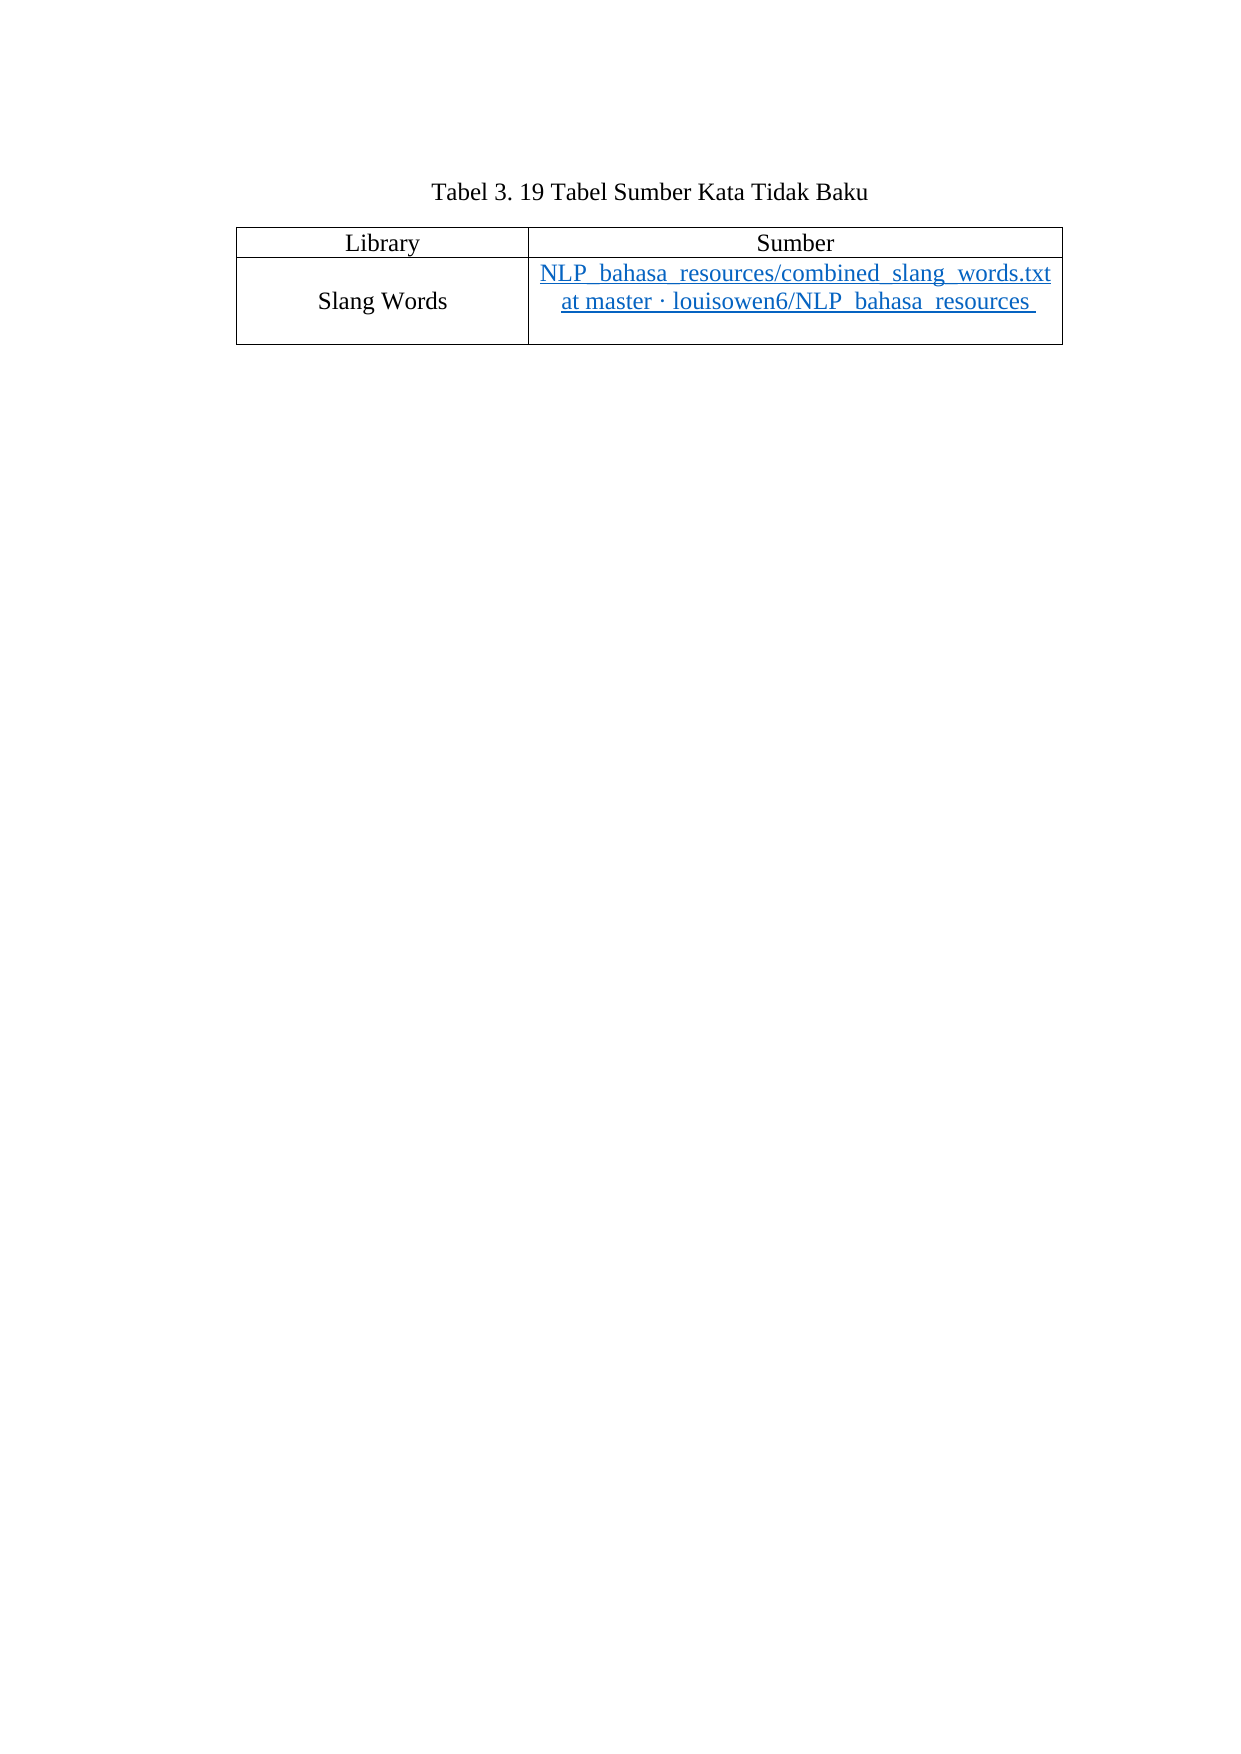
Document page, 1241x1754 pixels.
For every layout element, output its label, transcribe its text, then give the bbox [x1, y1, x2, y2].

table_cell Slang Words [237, 258, 528, 344]
table_header Sumber [529, 228, 1062, 257]
text Tabel 3. 19 Tabel Sumber Kata Tidak Baku [236, 177, 1063, 206]
table_cell NLP_bahasa_resources/combined_slang_words.txt at master · louisowen6/NLP_bahasa_resources [529, 258, 1062, 344]
table_header Library [237, 228, 528, 257]
